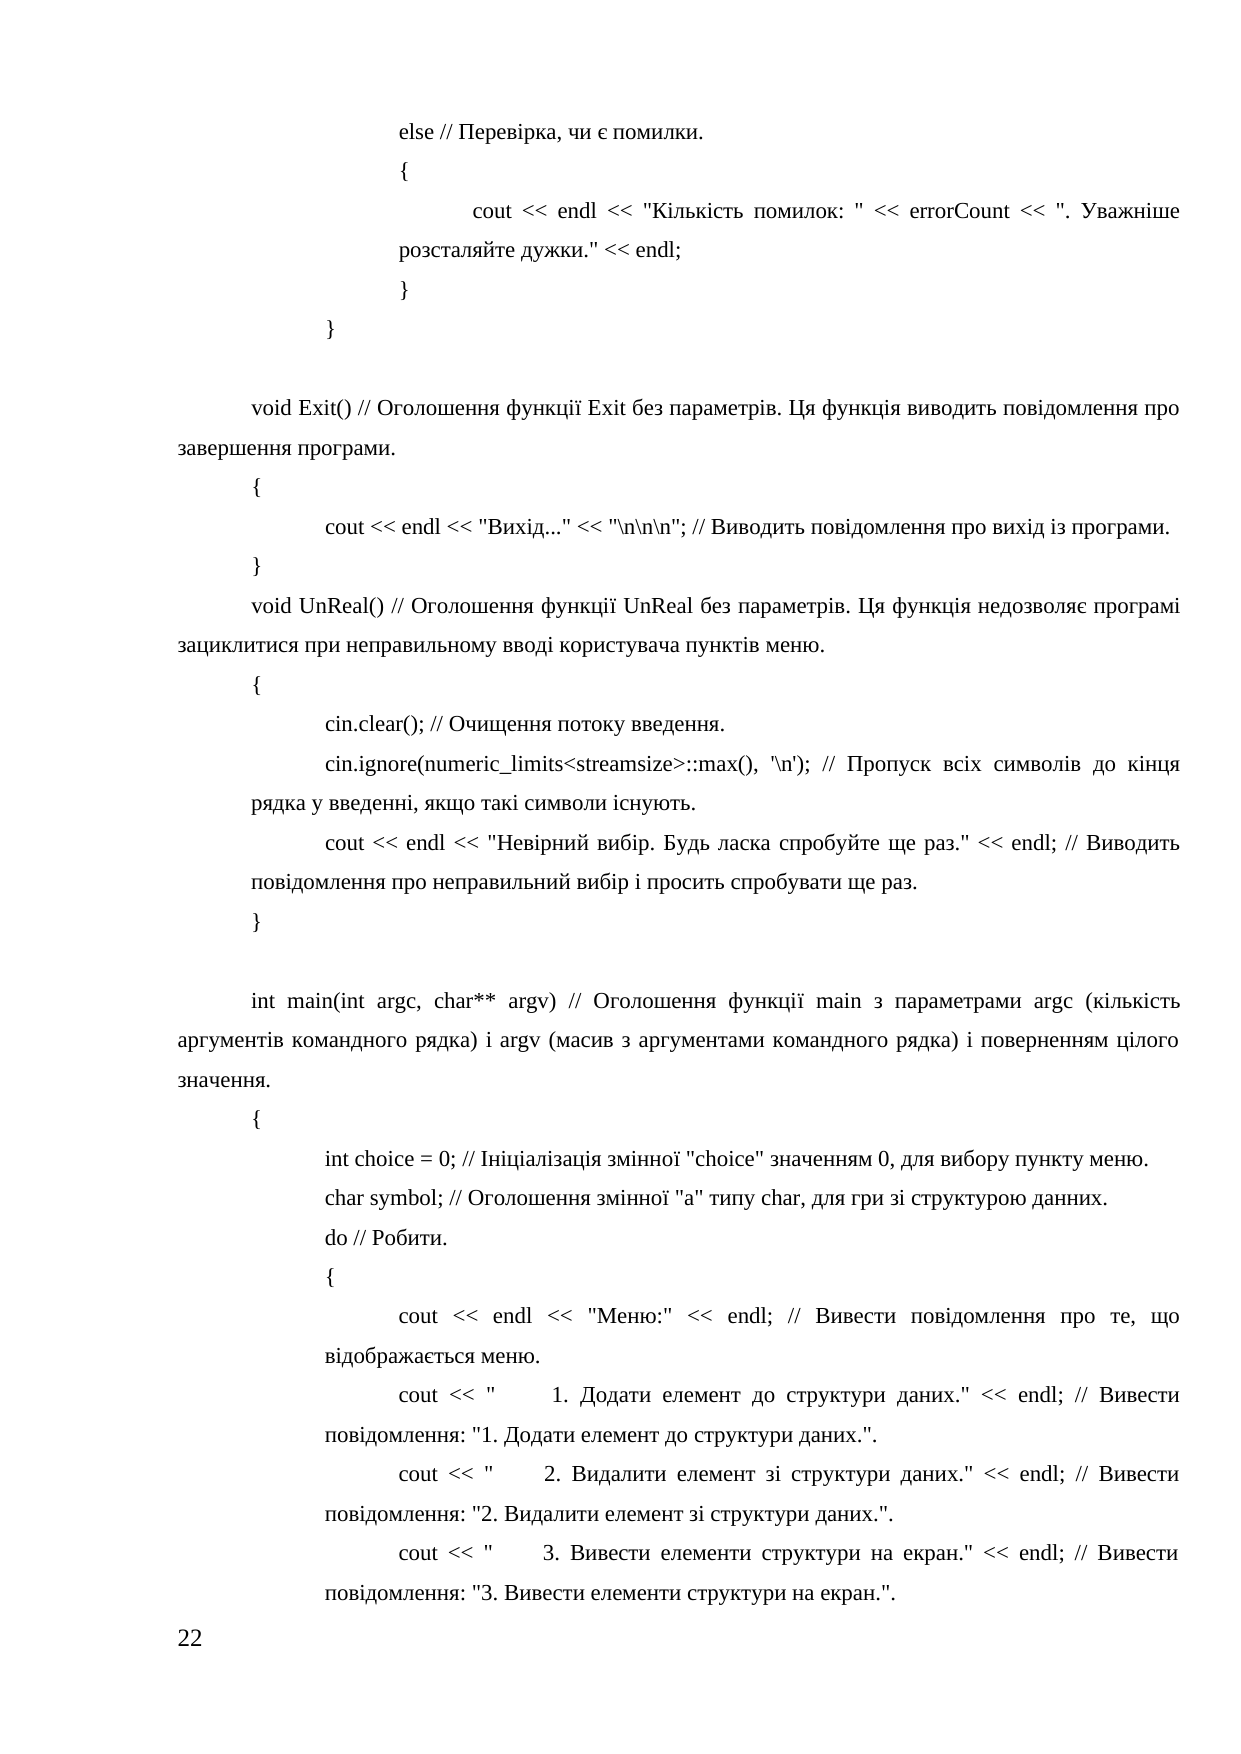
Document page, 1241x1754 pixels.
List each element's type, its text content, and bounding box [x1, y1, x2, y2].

text int main(int argc, char** argv) // Оголошення функції main з параметрами argc (кількість аргументів командного рядка) і argv (масив з аргументами командного рядка) і поверненням цілого значення. [177, 987, 1181, 1092]
text void UnReal() // Оголошення функції UnReal без параметрів. Ця функція недозволяє програмі зациклитися при неправильному вводі користувача пунктів меню. [177, 592, 1181, 658]
text } [251, 552, 1181, 579]
text cout << " 1. Додати елемент до структури даних." << endl; // Вивести повідомлення: "1. Додати елемент до структури даних.". [324, 1381, 1181, 1447]
text cin.clear(); // Очищення потоку введення. [251, 710, 1181, 737]
text { [177, 671, 1181, 697]
text int choice = 0; // Ініціалізація змінної "choice" значенням 0, для вибору пункту меню. [251, 1144, 1181, 1171]
text { [251, 1263, 1181, 1289]
text { [177, 1105, 1181, 1131]
text cout << " 2. Видалити елемент зі структури даних." << endl; // Вивести повідомлення: "2. Видалити елемент зі структури даних.". [324, 1460, 1181, 1526]
text cin.ignore(numeric_limits<streamsize>::max(), '\n'); // Пропуск всіх символів до кінця рядка у введенні, якщо такі символи існують. [251, 750, 1181, 816]
text do // Робити. [251, 1223, 1181, 1250]
text cout << endl << "Невірний вибір. Будь ласка спробуйте ще раз." << endl; // Виводить повідомлення про неправильний вибір і просить спробувати ще раз. [251, 829, 1181, 894]
text } [177, 908, 1181, 934]
text else // Перевірка, чи є помилки. [398, 118, 1181, 144]
text { [398, 158, 1181, 184]
text cout << endl << "Кількість помилок: " << errorCount << ". Уважніше розсталяйте дужки." << endl; [398, 197, 1181, 263]
text cout << " 3. Вивести елементи структури на екран." << endl; // Вивести повідомлення: "3. Вивести елементи структури на екран.". [324, 1539, 1181, 1605]
text void Exit() // Оголошення функції Exit без параметрів. Ця функція виводить повідомлення про завершення програми. [177, 394, 1181, 460]
text { [177, 473, 1181, 500]
text char symbol; // Оголошення змінної "a" типу char, для гри зі структурою данних. [251, 1184, 1181, 1210]
text cout << endl << "Меню:" << endl; // Вивести повідомлення про те, що відображається меню. [324, 1302, 1181, 1368]
text cout << endl << "Вихід..." << "\n\n\n"; // Виводить повідомлення про вихід із програми. [251, 513, 1181, 539]
text } [398, 276, 1181, 302]
text } [325, 316, 1181, 342]
